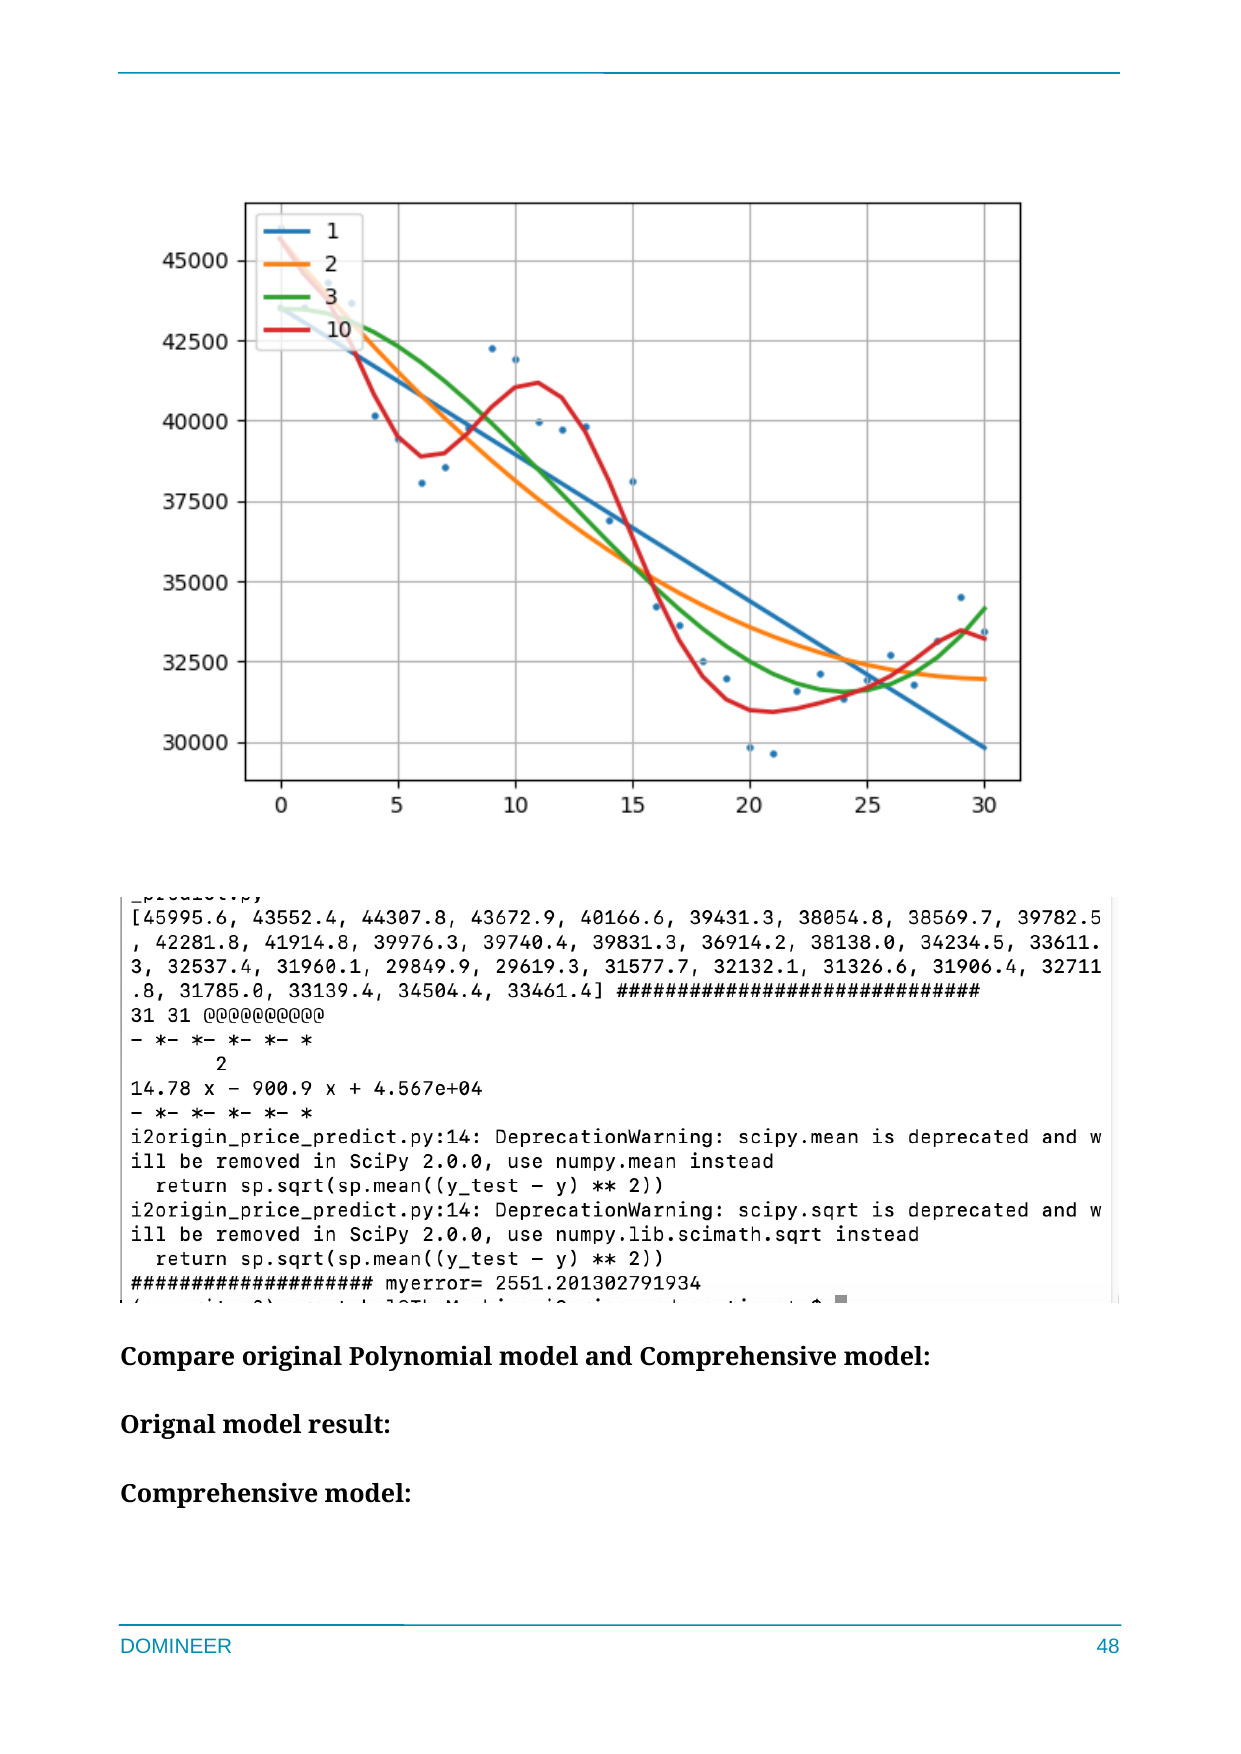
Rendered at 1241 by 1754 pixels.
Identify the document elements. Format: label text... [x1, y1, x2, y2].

text Orignal model result: [120, 1407, 1120, 1441]
picture [120, 112, 1120, 863]
picture [118, 897, 1119, 1303]
text Comprehensive model: [120, 1475, 1120, 1509]
